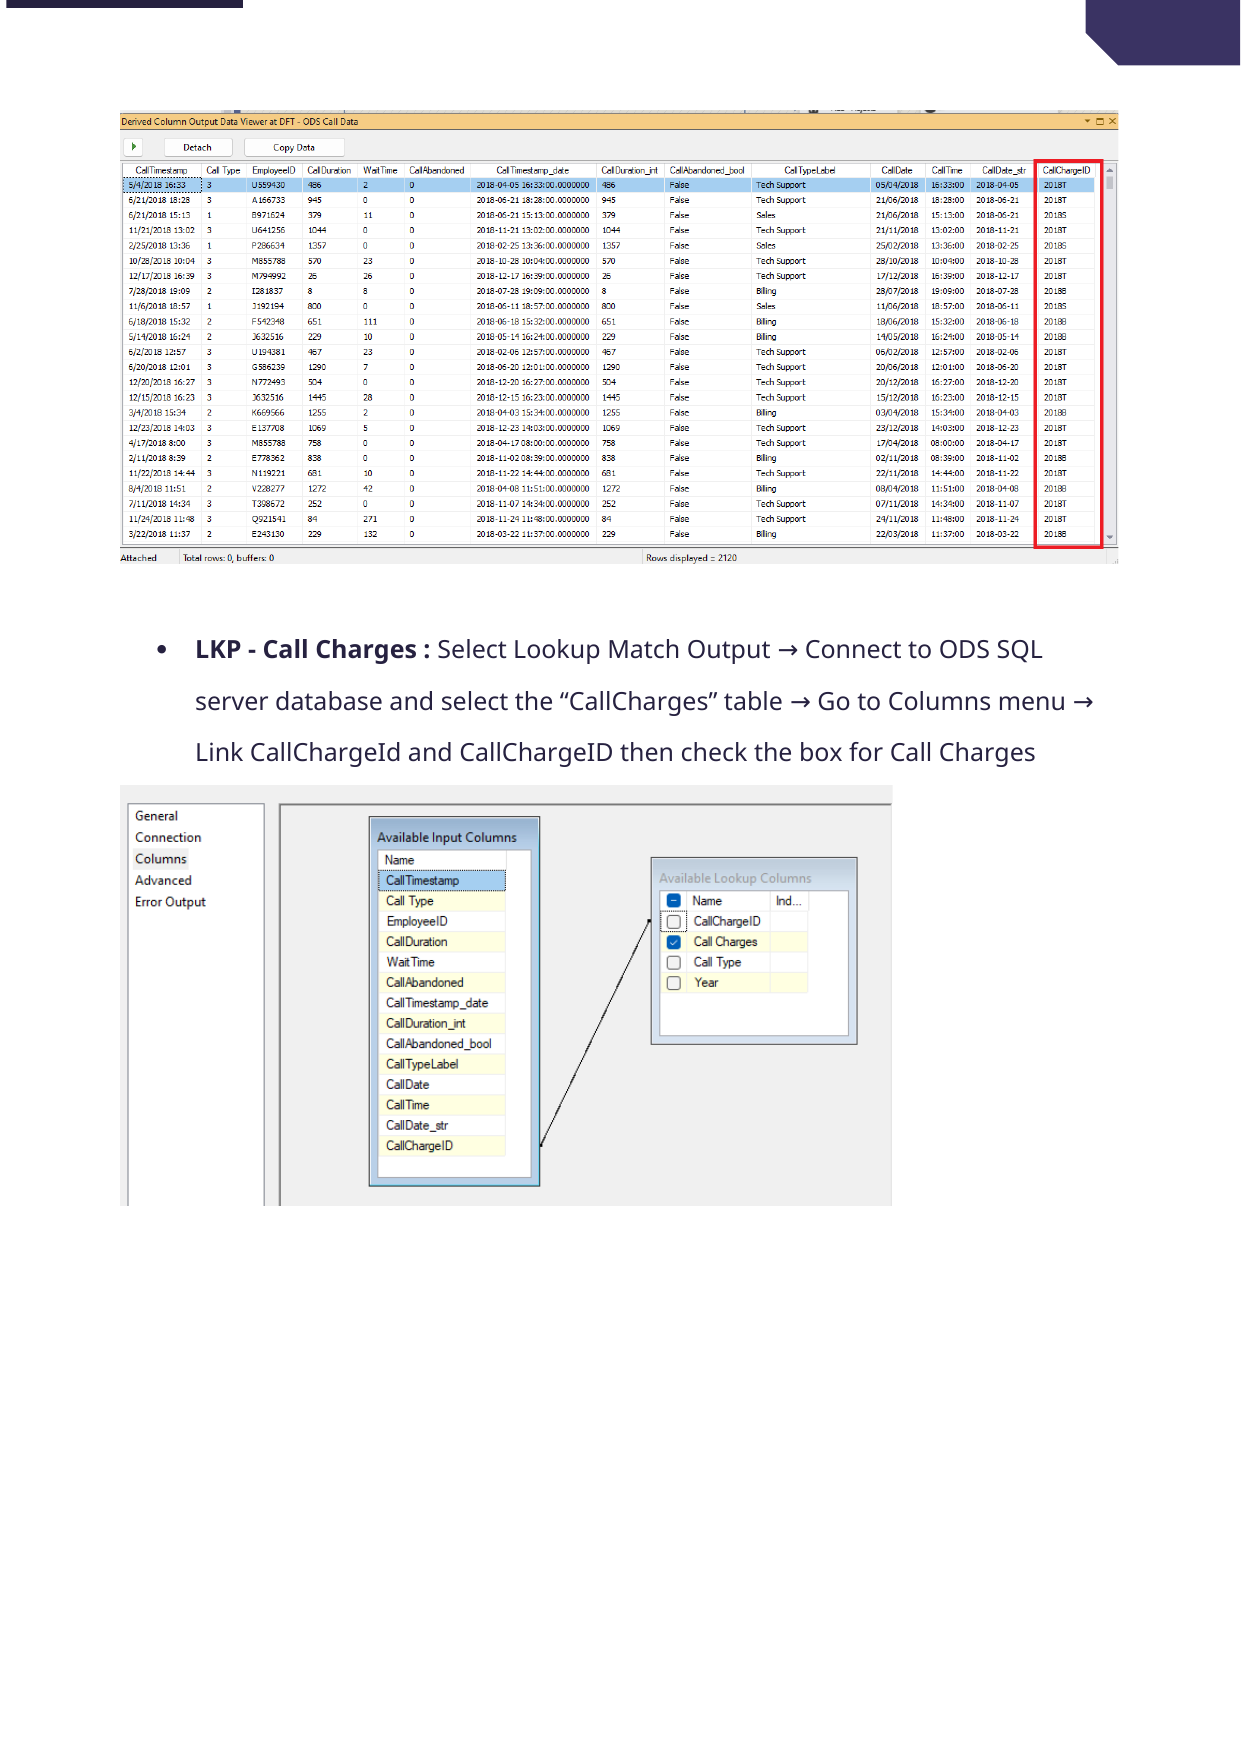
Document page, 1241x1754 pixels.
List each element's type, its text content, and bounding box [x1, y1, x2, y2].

list LKP - Call Charges : Select Lookup Match Output → Connect to ODS SQL server database and select the “CallCharges” table → Go to Columns menu → Link CallChargeId and CallChargeID then check the box for Call Charges [157, 632, 1120, 768]
picture [120, 110, 1119, 564]
picture [120, 785, 893, 1206]
